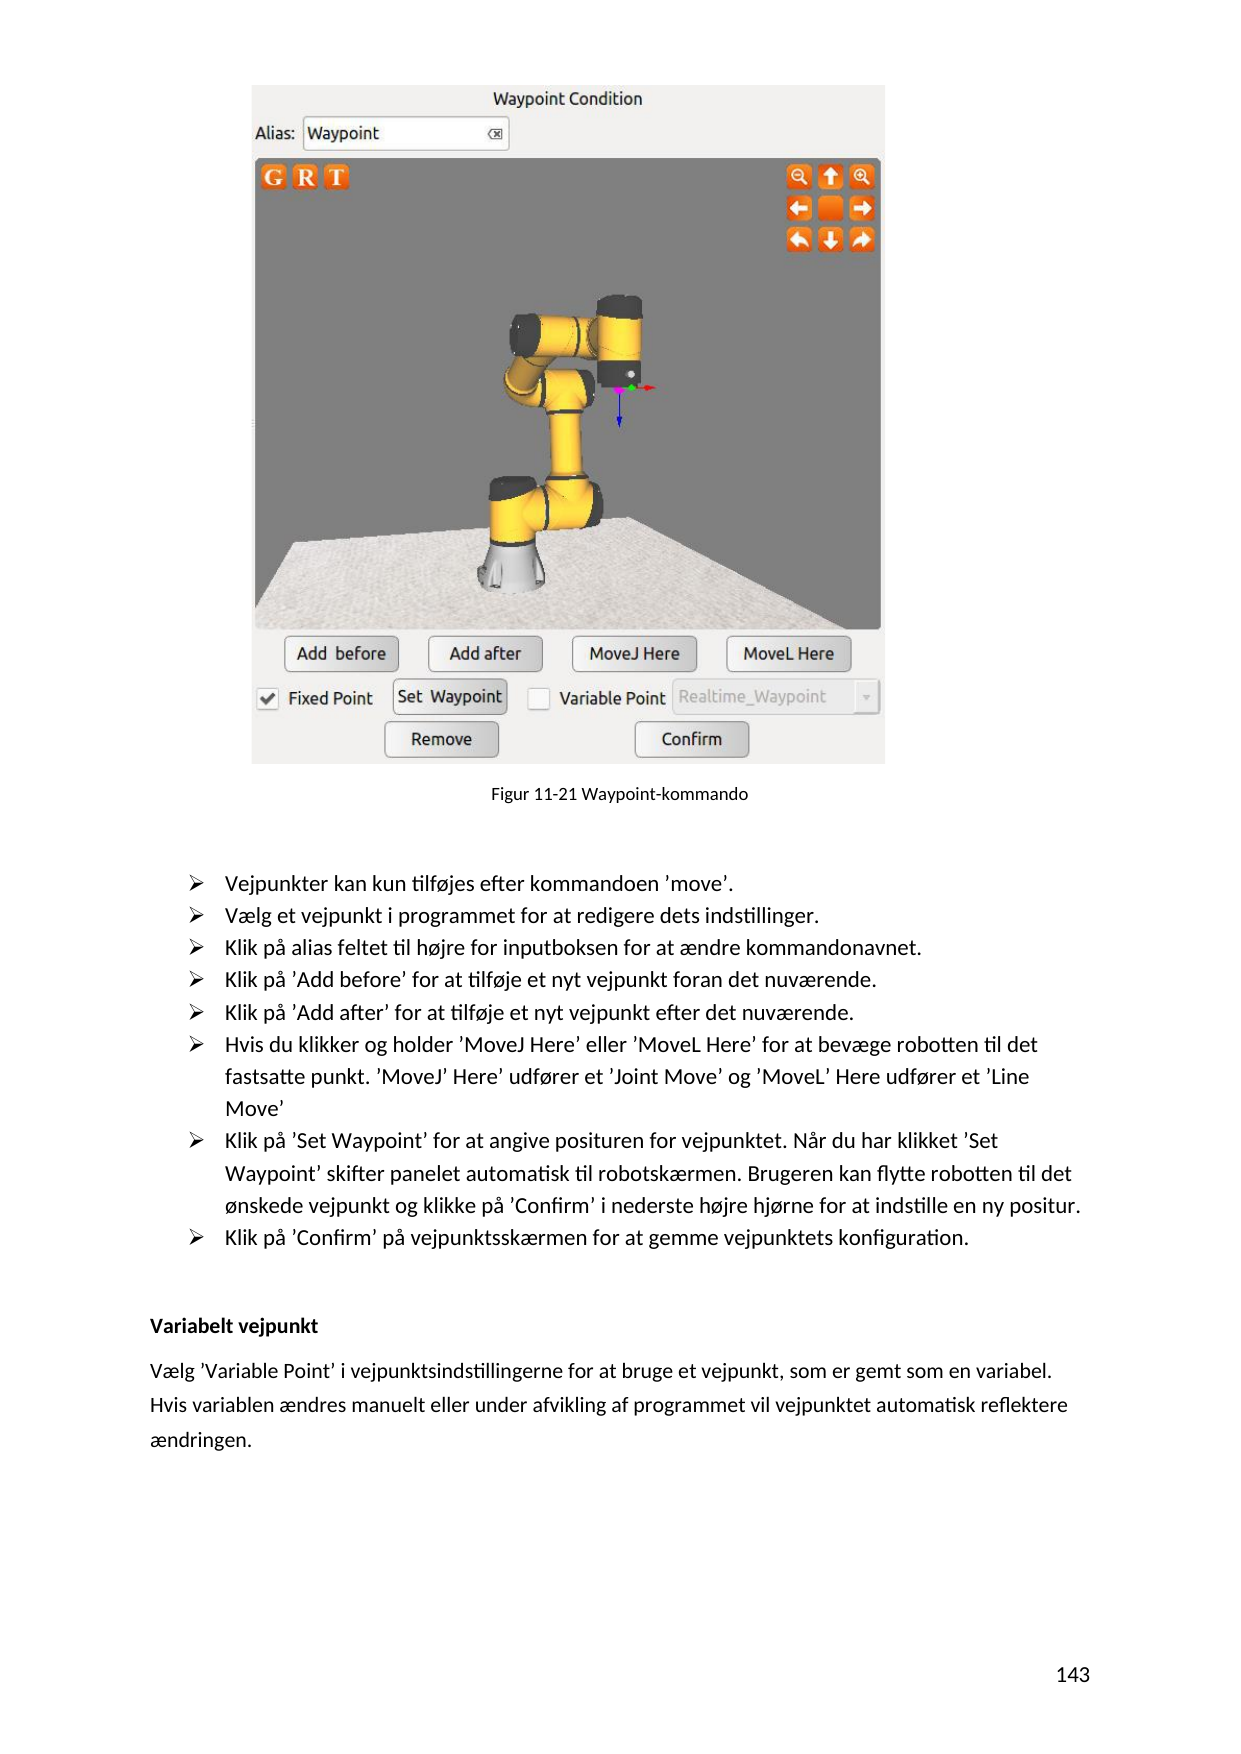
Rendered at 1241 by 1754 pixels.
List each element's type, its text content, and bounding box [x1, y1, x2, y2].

list Hvis du klikker og holder ’MoveJ Here’ eller ’MoveL Here’ for at bevæge robotten til det fastsatte punkt. ’MoveJ’ Here’ udfører et ’Joint Move’ og ’MoveL’ Here udfører et ’Line Move’ [187, 1030, 1090, 1122]
list Klik på ’Set Waypoint’ for at angive posituren for vejpunktet. Når du har klikket ’Set Waypoint’ skifter panelet automatisk til robotskærmen. Brugeren kan flytte robotten til det ønskede vejpunkt og klikke på ’Confirm’ i nederste højre hjørne for at indstille en ny positur. [187, 1126, 1090, 1219]
list Vejpunkter kan kun tilføjes efter kommandoen ’move’. [187, 869, 1090, 897]
picture [251, 85, 886, 764]
list Klik på ’Confirm’ på vejpunktsskærmen for at gemme vejpunktets konfiguration. [187, 1223, 1090, 1251]
list Klik på ’Add after’ for at tilføje et nyt vejpunkt efter det nuværende. [187, 998, 1090, 1026]
text Vælg ’Variable Point’ i vejpunktsindstillingerne for at bruge et vejpunkt, som er gemt som en variabel. Hvis variablen ændres manuelt eller under afvikling af programmet vil vejpunktet automatisk reflektere ændringen. [150, 1358, 1081, 1452]
list Vælg et vejpunkt i programmet for at redigere dets indstillinger. [187, 901, 1090, 929]
text Variabelt vejpunkt [150, 1312, 1090, 1339]
list Klik på ’Add before’ for at tilføje et nyt vejpunkt foran det nuværende. [187, 966, 1090, 993]
list Klik på alias feltet til højre for inputboksen for at ændre kommandonavnet. [187, 933, 1090, 961]
